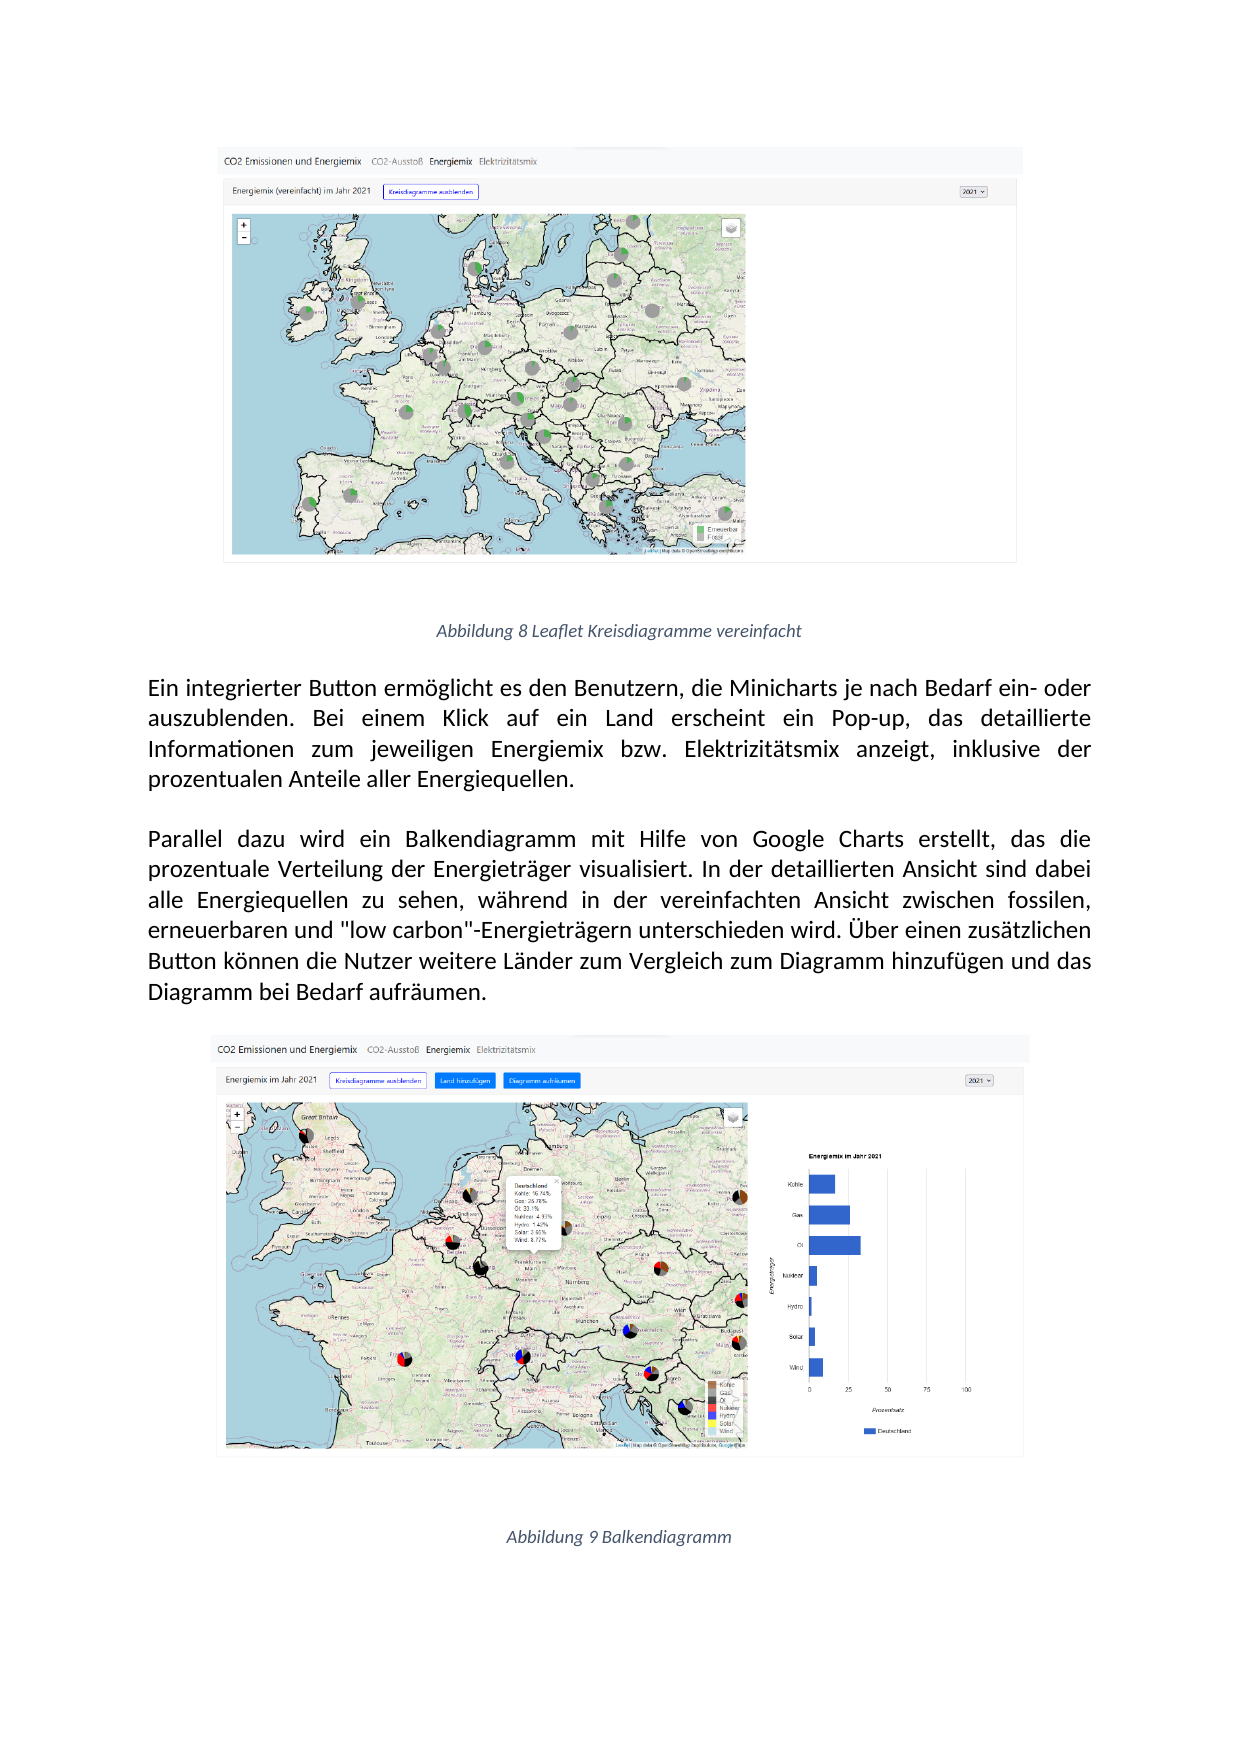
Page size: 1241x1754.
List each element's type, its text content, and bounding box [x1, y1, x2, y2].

picture [210, 1035, 1030, 1496]
text Parallel dazu wird ein Balkendiagramm mit Hilfe von Google Charts erstellt, das die prozentuale Verteilung der Energieträger visualisiert. In der detaillierten Ansicht sind dabei alle Energiequellen zu sehen, während in der vereinfachten Ansicht zwischen fossilen, erneuerbaren und "low carbon"-Energieträgern unterschieden wird. Über einen zusätzlichen Button können die Nutzer weitere Länder zum Vergleich zum Diagramm hinzufügen und das Diagramm bei Bedarf aufräumen. [148, 823, 1093, 1006]
picture [217, 147, 1023, 601]
text Ein integrierter Button ermöglicht es den Benutzern, die Minicharts je nach Bedarf ein- oder auszublenden. Bei einem Klick auf ein Land erscheint ein Pop-up, das detaillierte Informationen zum jeweiligen Energiemix bzw. Elektrizitätsmix anzeigt, inklusive der prozentualen Anteile aller Energiequellen. [148, 672, 1093, 794]
